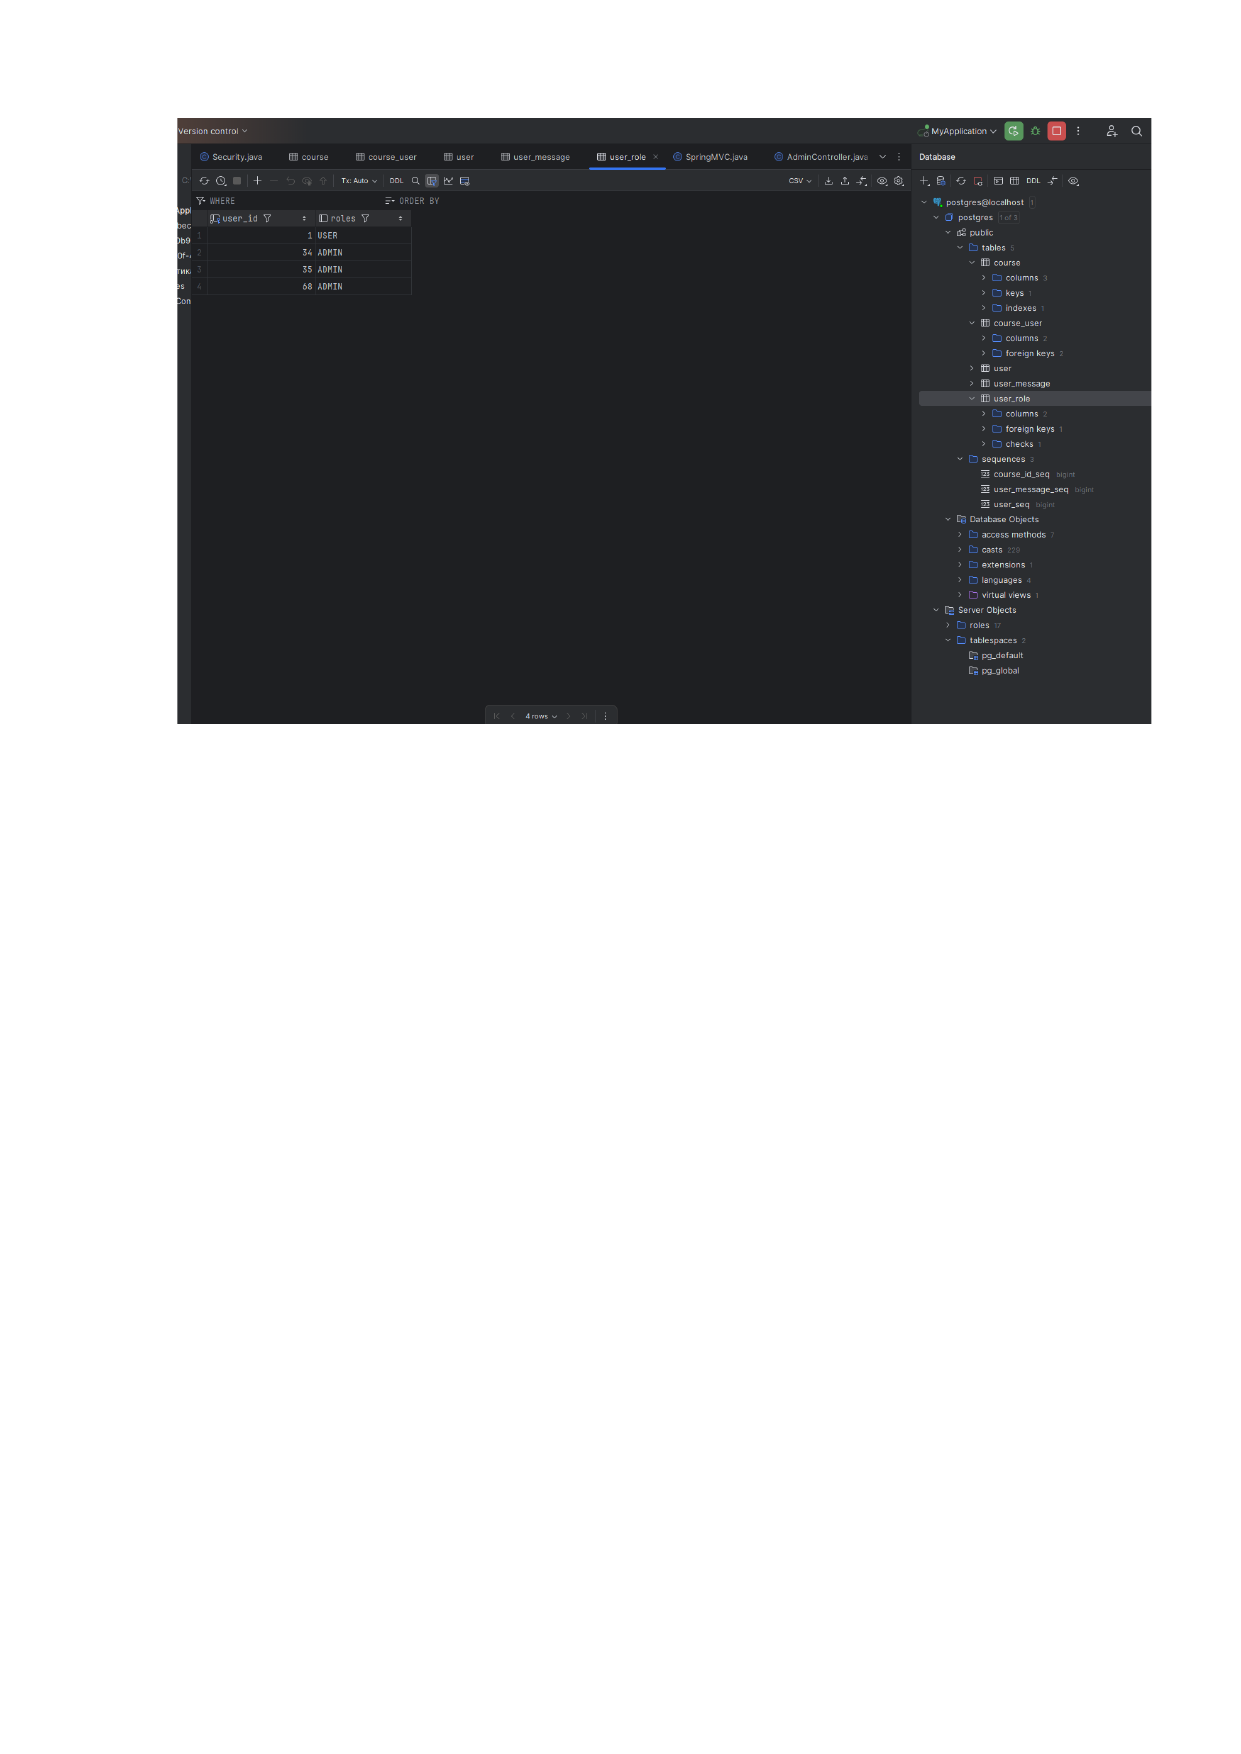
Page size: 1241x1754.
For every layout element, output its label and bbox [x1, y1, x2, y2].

picture [177, 118, 1152, 724]
